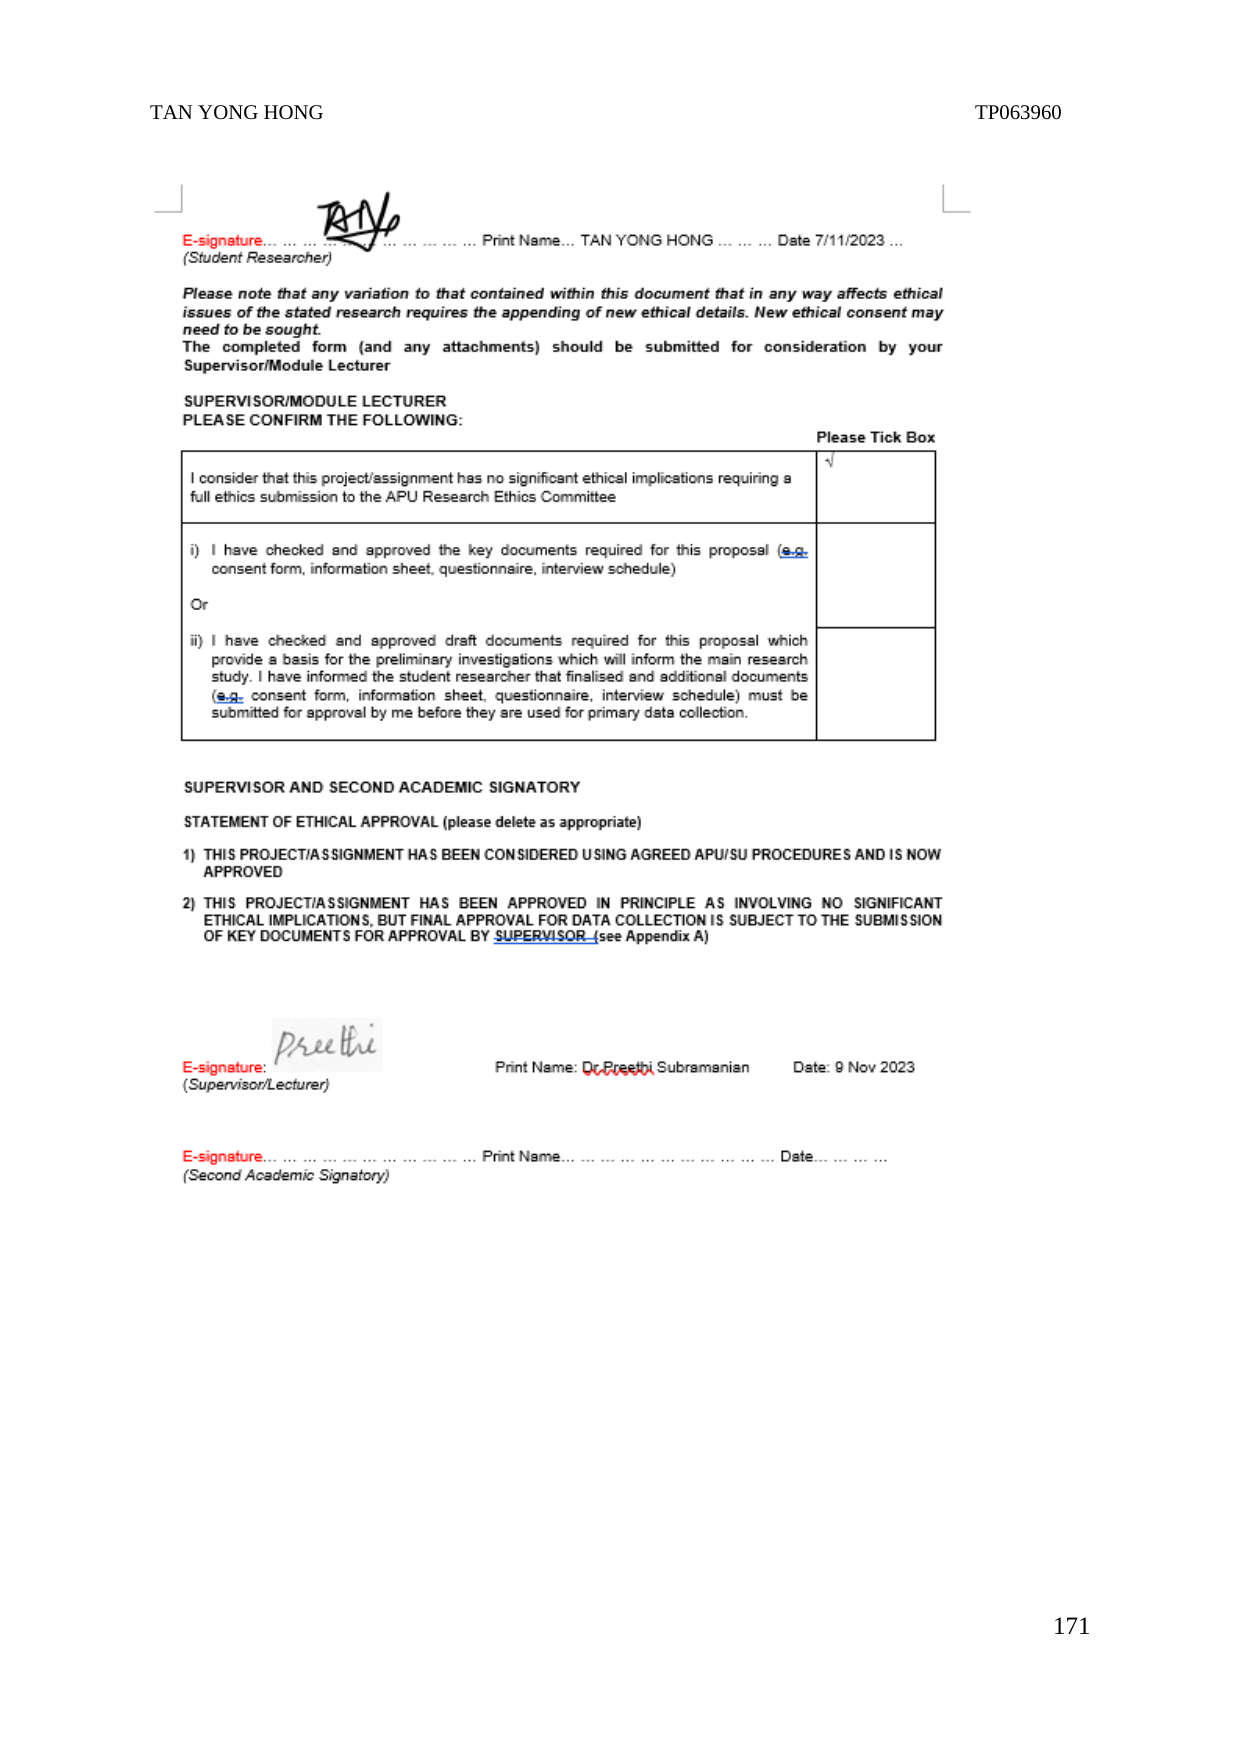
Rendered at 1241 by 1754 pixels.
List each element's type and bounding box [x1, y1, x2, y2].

picture [150, 163, 974, 1254]
